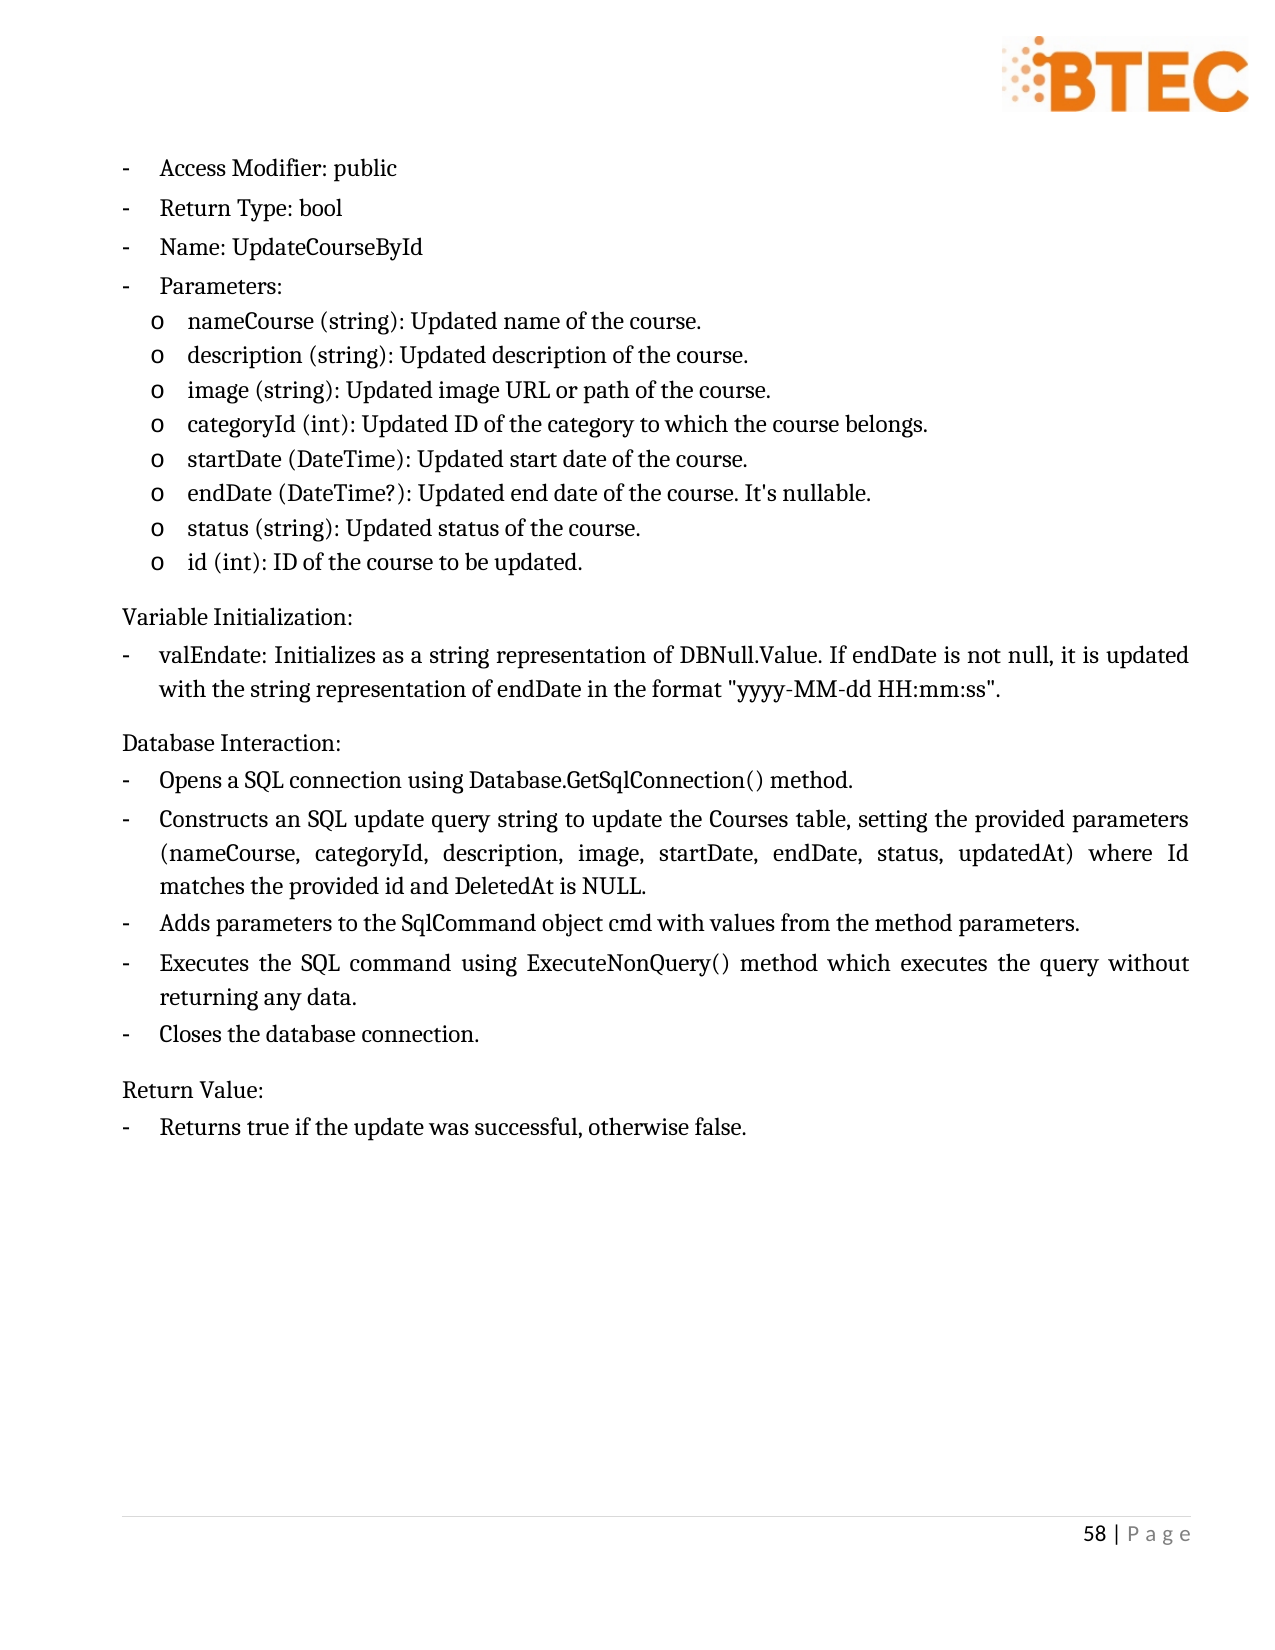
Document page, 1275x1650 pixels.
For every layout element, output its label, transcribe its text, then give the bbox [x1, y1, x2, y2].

picture [1001, 36, 1249, 112]
list Opens a SQL connection using Database.GetSqlConnection() method. [122, 762, 1191, 796]
list Executes the SQL command using ExecuteNonQuery() method which executes the query without returning any data. [122, 944, 1191, 1011]
list Closes the database connection. [122, 1016, 1191, 1050]
list Return Type: bool [122, 189, 1191, 223]
list Returns true if the update was successful, otherwise false. [122, 1109, 1191, 1143]
list valEndate: Initializes as a string representation of DBNull.Value. If endDate is not null, it is updated with the string representation of endDate in the format "yyyy-MM-dd HH:mm:ss". [122, 636, 1191, 703]
list image (string): Updated image URL or path of the course. [150, 376, 1191, 406]
text Variable Initialization: [122, 603, 1191, 632]
list Adds parameters to the SqlCommand object cmd with values from the method parameters. [122, 905, 1191, 939]
list status (string): Updated status of the course. [150, 513, 1191, 543]
list Parameters: [122, 267, 1191, 302]
list description (string): Updated description of the course. [150, 341, 1191, 371]
text Return Value: [122, 1076, 1191, 1104]
list startDate (DateTime): Updated start date of the course. [150, 444, 1191, 474]
list Access Modifier: public [122, 150, 1191, 184]
list categoryId (int): Updated ID of the category to which the course belongs. [150, 410, 1191, 440]
text Database Interaction: [122, 728, 1191, 757]
list id (int): ID of the course to be updated. [150, 548, 1191, 578]
list endDate (DateTime?): Updated end date of the course. It's nullable. [150, 479, 1191, 509]
list Constructs an SQL update query string to update the Courses table, setting the provided parameters (nameCourse, categoryId, description, image, startDate, endDate, status, updatedAt) where Id matches the provided id and DeletedAt is NULL. [122, 801, 1191, 901]
list nameCourse (string): Updated name of the course. [150, 307, 1191, 337]
list Name: UpdateCourseById [122, 228, 1191, 262]
